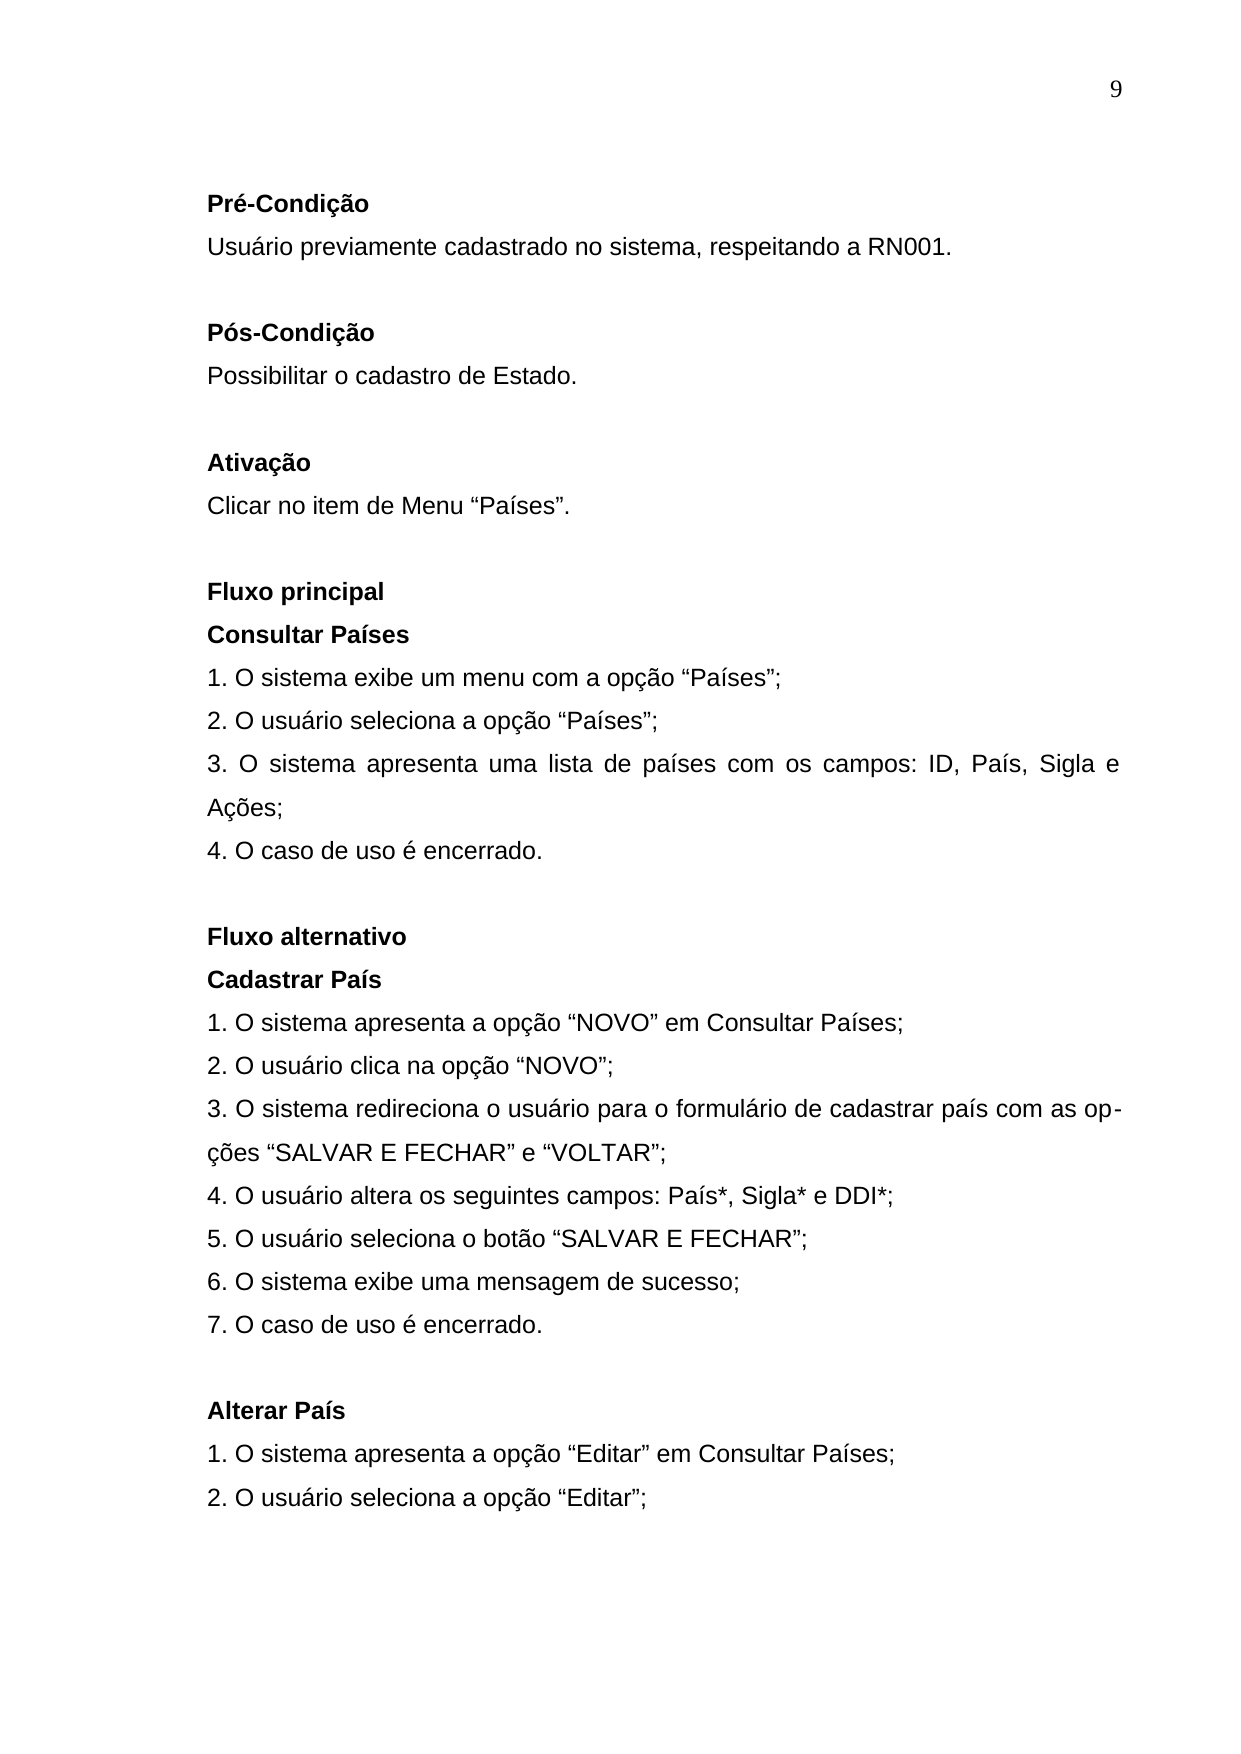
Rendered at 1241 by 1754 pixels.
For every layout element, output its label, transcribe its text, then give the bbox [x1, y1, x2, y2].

text Possibilitar o cadastro de Estado. [207, 361, 1122, 390]
text Usuário previamente cadastrado no sistema, respeitando a RN001. [207, 232, 1122, 261]
text Consultar Países [207, 620, 1122, 649]
text 4. O caso de uso é encerrado. [207, 836, 1122, 864]
text Fluxo principal [207, 577, 1122, 606]
text 2. O usuário seleciona a opção “Países”; [207, 706, 1122, 735]
text 1. O sistema exibe um menu com a opção “Países”; [207, 663, 1122, 692]
text 2. O usuário seleciona a opção “Editar”; [207, 1482, 1122, 1511]
text 2. O usuário clica na opção “NOVO”; [207, 1051, 1122, 1080]
text 3. O sistema redireciona o usuário para o formulário de cadastrar país com as opções “SALVAR E FECHAR” e “VOLTAR”; [207, 1094, 1122, 1166]
text Pré-Condição [207, 189, 1122, 217]
text Ativação [207, 447, 1122, 476]
text Cadastrar País [207, 965, 1122, 994]
text Pós-Condição [207, 318, 1122, 347]
text 5. O usuário seleciona o botão “SALVAR E FECHAR”; [207, 1224, 1122, 1252]
text 3. O sistema apresenta uma lista de países com os campos: ID, País, Sigla e Ações; [207, 749, 1122, 821]
text 7. O caso de uso é encerrado. [207, 1310, 1122, 1339]
text 1. O sistema apresenta a opção “Editar” em Consultar Países; [207, 1439, 1122, 1468]
text 1. O sistema apresenta a opção “NOVO” em Consultar Países; [207, 1008, 1122, 1037]
text Clicar no item de Menu “Países”. [207, 491, 1122, 519]
text 4. O usuário altera os seguintes campos: País*, Sigla* e DDI*; [207, 1181, 1122, 1209]
text 6. O sistema exibe uma mensagem de sucesso; [207, 1267, 1122, 1296]
text Alterar País [207, 1396, 1122, 1425]
text Fluxo alternativo [207, 922, 1122, 951]
